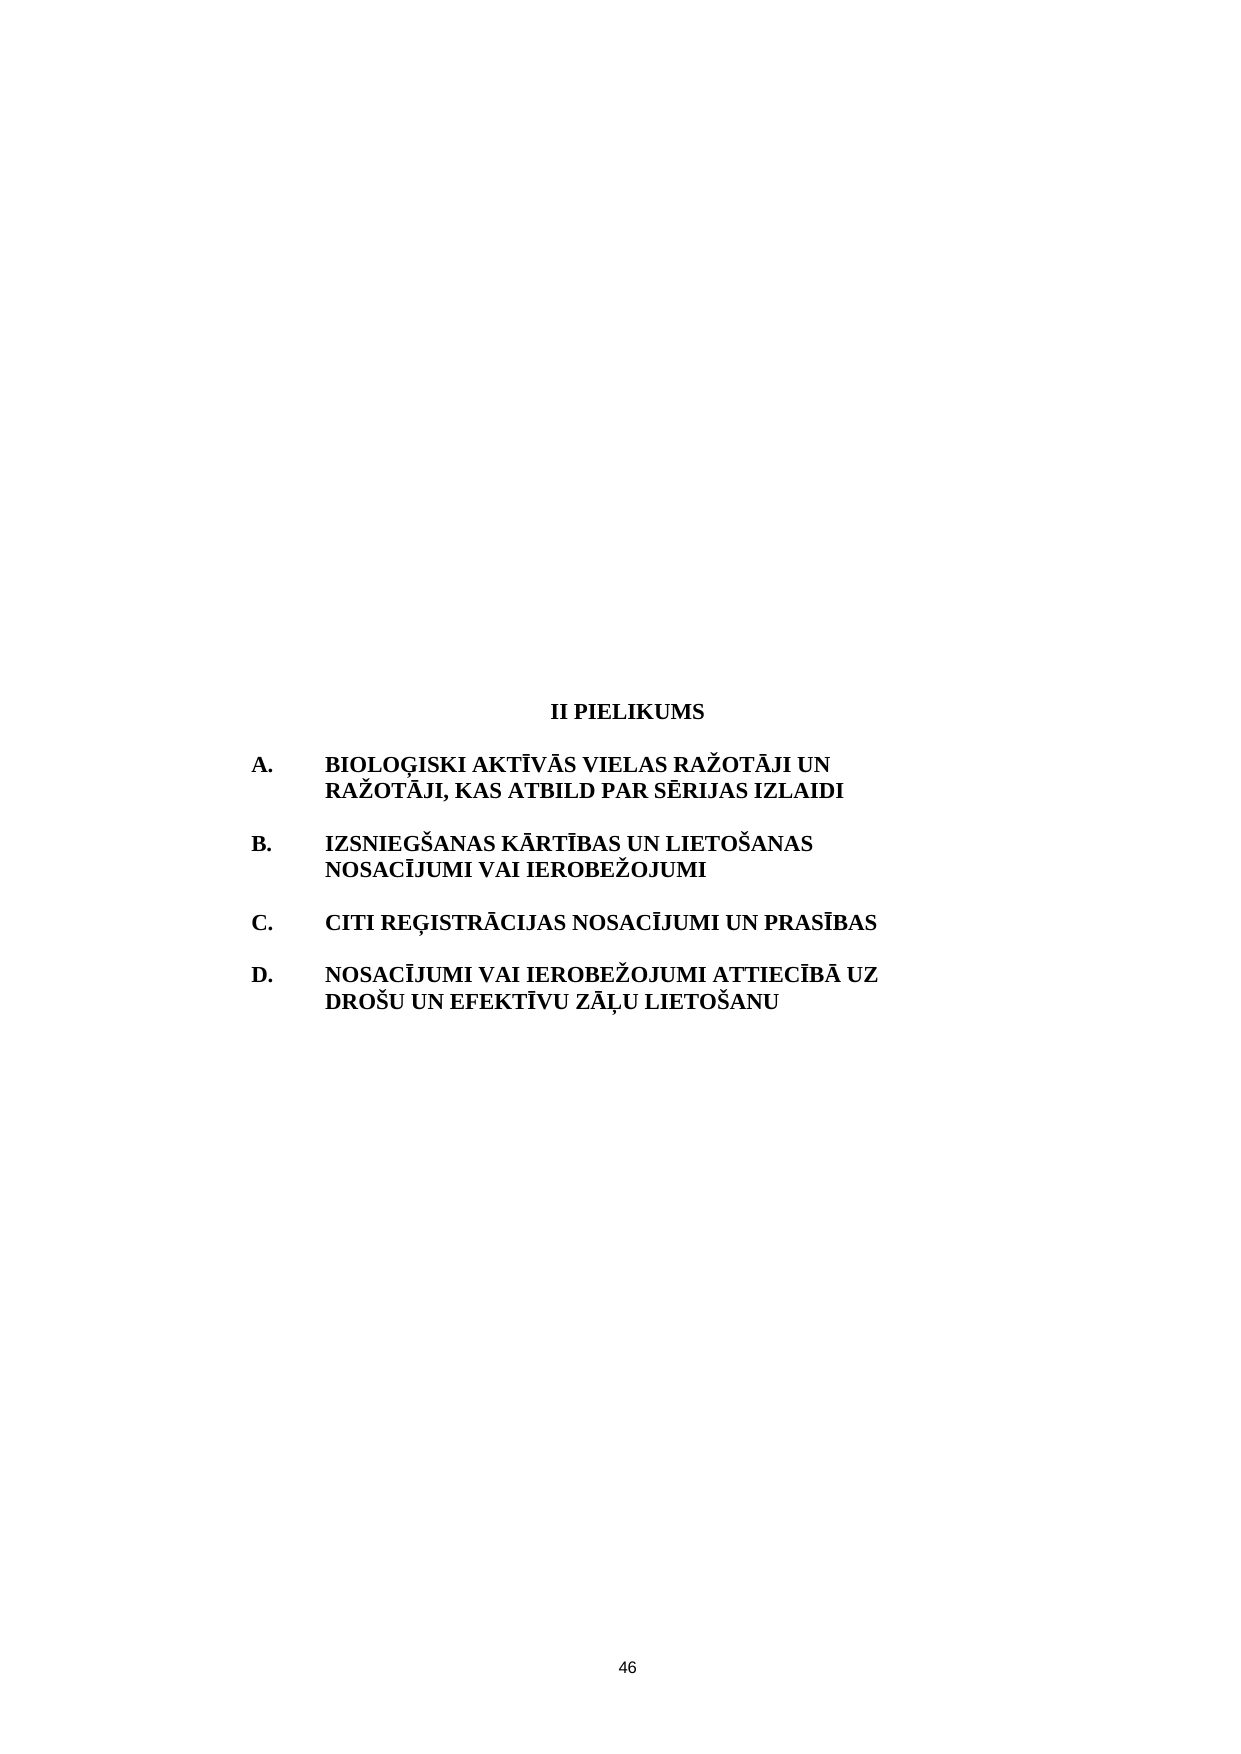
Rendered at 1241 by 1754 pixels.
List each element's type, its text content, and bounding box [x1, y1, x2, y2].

text B. IZSNIEGŠANAS KĀRTĪBAS UN LIETOŠANAS NOSACĪJUMI VAI IEROBEŽOJUMI [251, 830, 960, 882]
text D. NOSACĪJUMI VAI IEROBEŽOJUMI ATTIECĪBĀ UZ DROŠU UN EFEKTĪVU ZĀĻU LIETOŠANU [251, 961, 960, 1014]
text II PIELIKUMS [148, 698, 1107, 724]
text A. BIOLOĢISKI AKTĪVĀS VIELAS RAŽOTĀJI UN RAŽOTĀJI, KAS ATBILD PAR SĒRIJAS IZLAIDI [251, 751, 960, 803]
text C. CITI REĢISTRĀCIJAS NOSACĪJUMI UN PRASĪBAS [251, 909, 960, 935]
